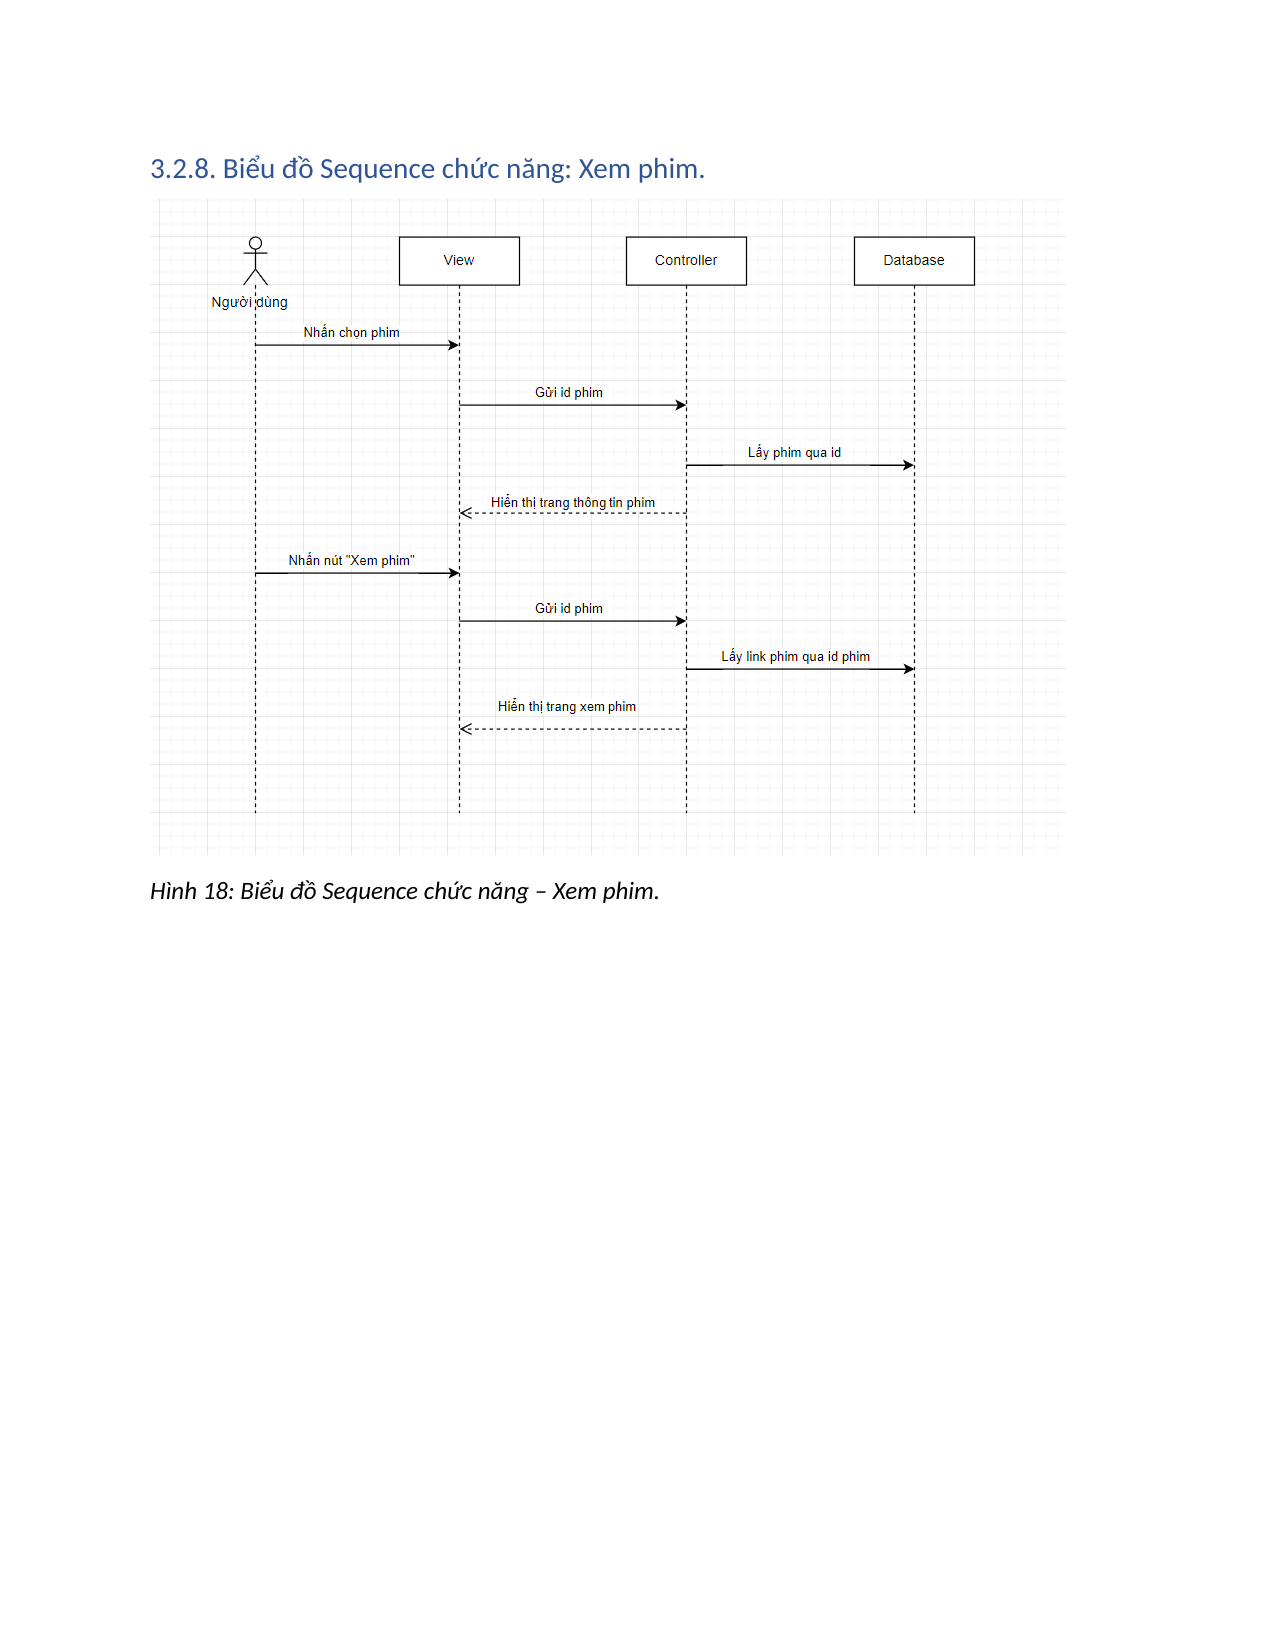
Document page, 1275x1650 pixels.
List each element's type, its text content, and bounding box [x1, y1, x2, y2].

picture [150, 199, 1067, 855]
subtitle 3.2.8. Biểu đồ Sequence chức năng: Xem phim. [150, 150, 1125, 186]
text Hình 18: Biểu đồ Sequence chức năng – Xem phim. [150, 875, 1125, 906]
